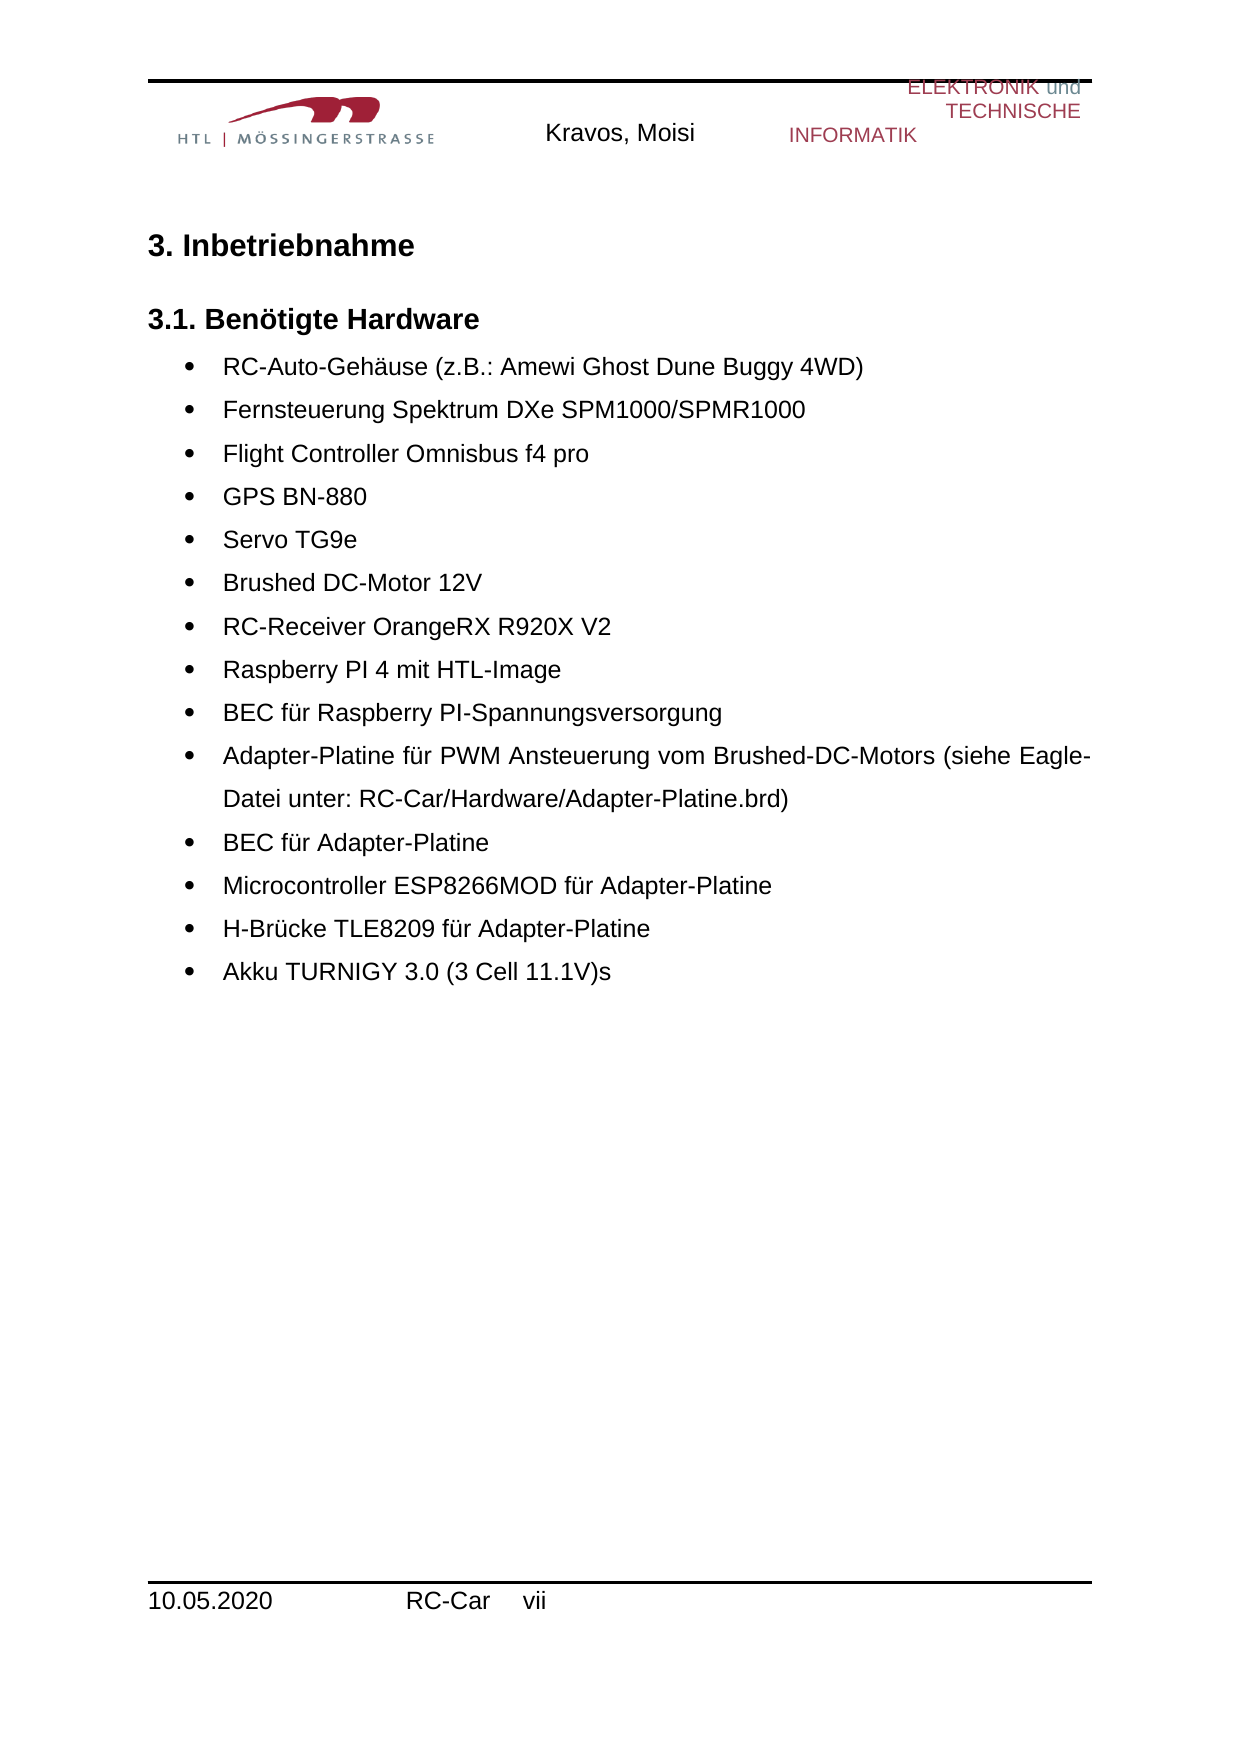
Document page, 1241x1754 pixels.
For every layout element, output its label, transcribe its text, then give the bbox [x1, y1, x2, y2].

list Fernsteuerung Spektrum DXe SPM1000/SPMR1000 [185, 395, 1092, 424]
list H-Brücke TLE8209 für Adapter-Platine [185, 914, 1092, 943]
list GPS BN-880 [185, 482, 1092, 511]
list Adapter-Platine für PWM Ansteuerung vom Brushed-DC-Motors (siehe Eagle-Datei unter: RC-Car/Hardware/Adapter-Platine.brd) [185, 741, 1092, 813]
list Servo TG9e [185, 525, 1092, 554]
list Akku TURNIGY 3.0 (3 Cell 11.1V)s [185, 957, 1092, 986]
list RC-Auto-Gehäuse (z.B.: Amewi Ghost Dune Buggy 4WD) [185, 352, 1092, 381]
subtitle 3. Inbetriebnahme [148, 227, 1092, 263]
list Microcontroller ESP8266MOD für Adapter-Platine [185, 871, 1092, 900]
list Raspberry PI 4 mit HTL-Image [185, 655, 1092, 684]
list BEC für Adapter-Platine [185, 828, 1092, 856]
list RC-Receiver OrangeRX R920X V2 [185, 612, 1092, 640]
list Brushed DC-Motor 12V [185, 568, 1092, 597]
list Flight Controller Omnisbus f4 pro [185, 439, 1092, 467]
list BEC für Raspberry PI-Spannungsversorgung [185, 698, 1092, 727]
subtitle 3.1. Benötigte Hardware [148, 302, 1092, 335]
